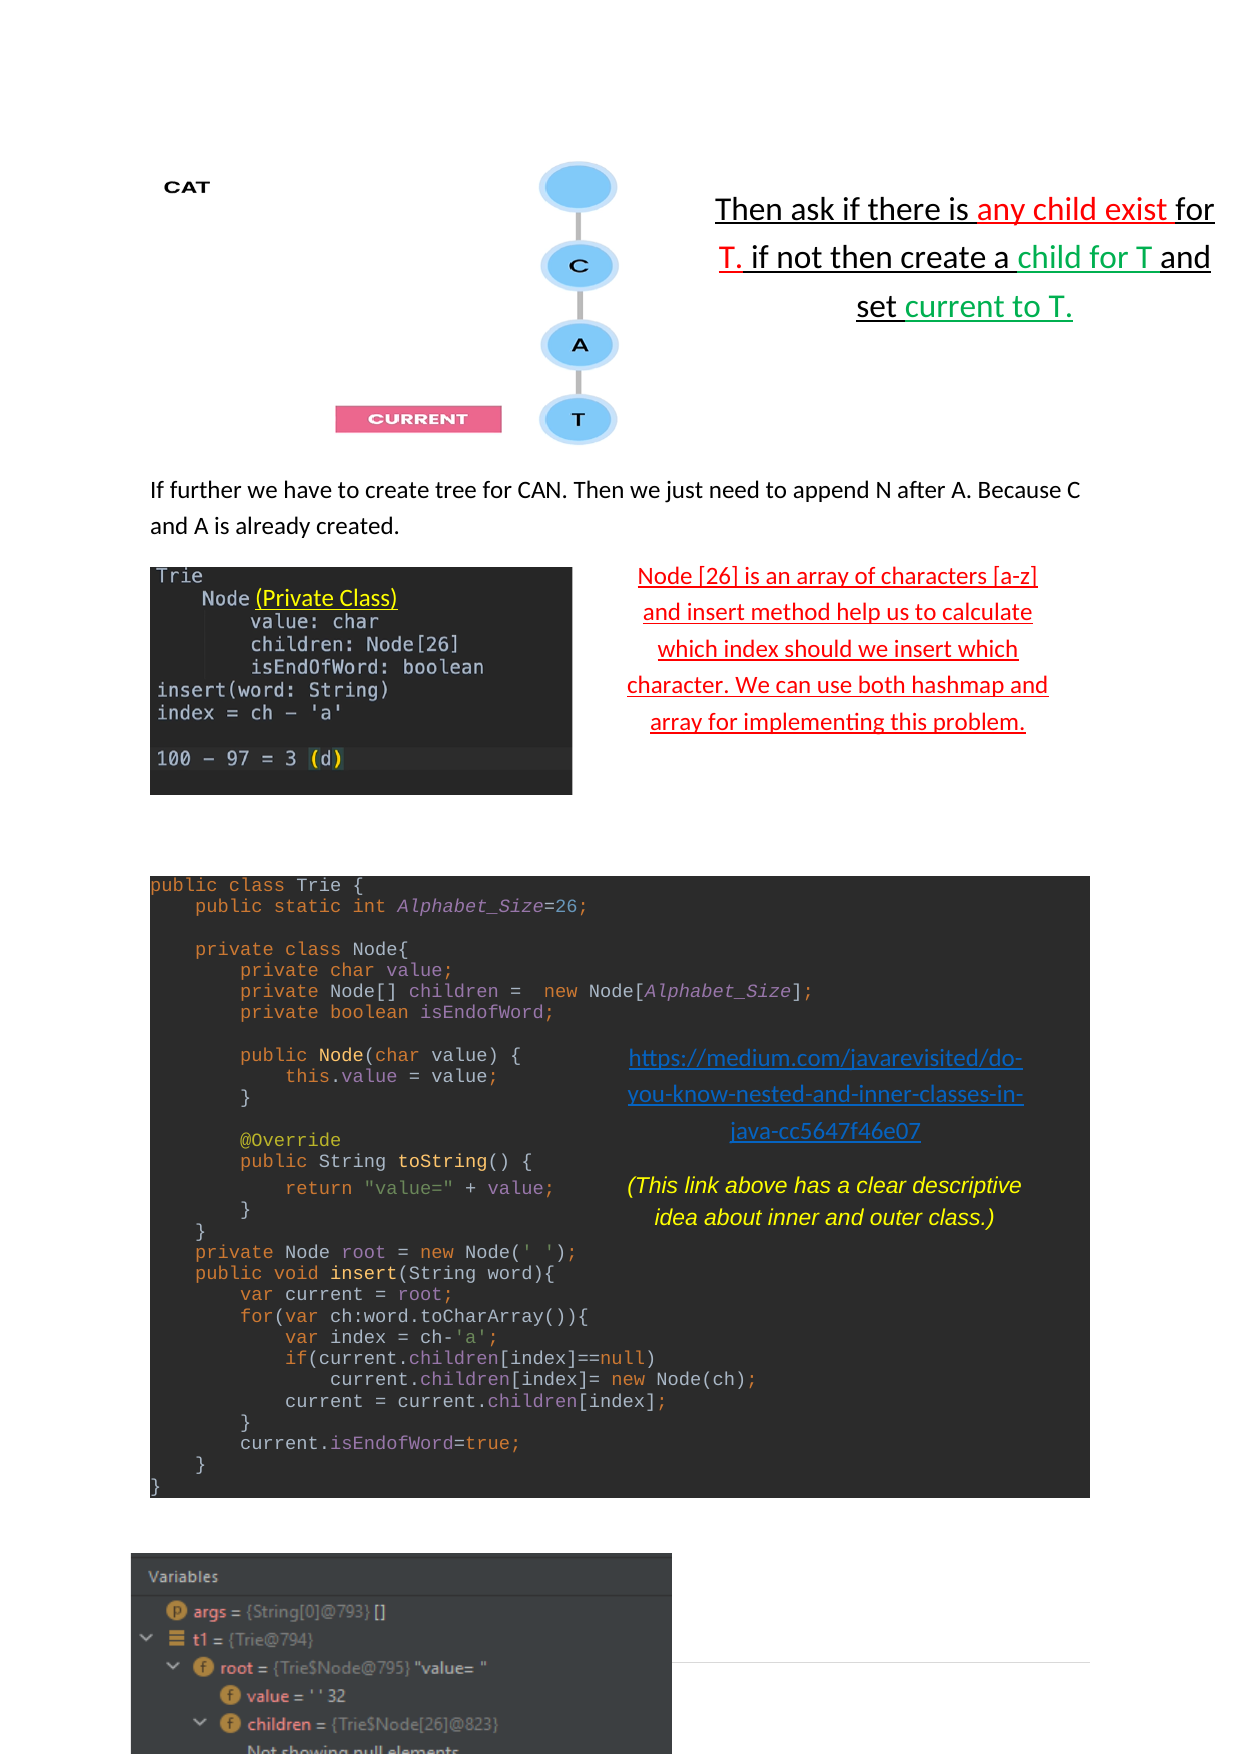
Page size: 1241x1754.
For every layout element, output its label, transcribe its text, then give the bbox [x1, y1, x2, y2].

text public class Trie { public static int Alphabet_Size=26; private class Node{ private char value; private Node[] children = new Node[Alphabet_Size]; private boolean isEndofWord; public Node(char value) { this.value = value; } @Override public String toString() { return "value=" + value; } } private Node root = new Node(' '); public void insert(String word){ var current = root; for(var ch:word.toCharArray()){ var index = ch-'a'; if(current.children[index]==null) current.children[index]= new Node(ch); current = current.children[index]; } current.isEndofWord=true; } } [150, 876, 1090, 1498]
text If further we have to create tree for CAN. Then we just need to append N after A. Because C and A is already created. [150, 474, 1090, 541]
picture [130, 1553, 672, 1754]
